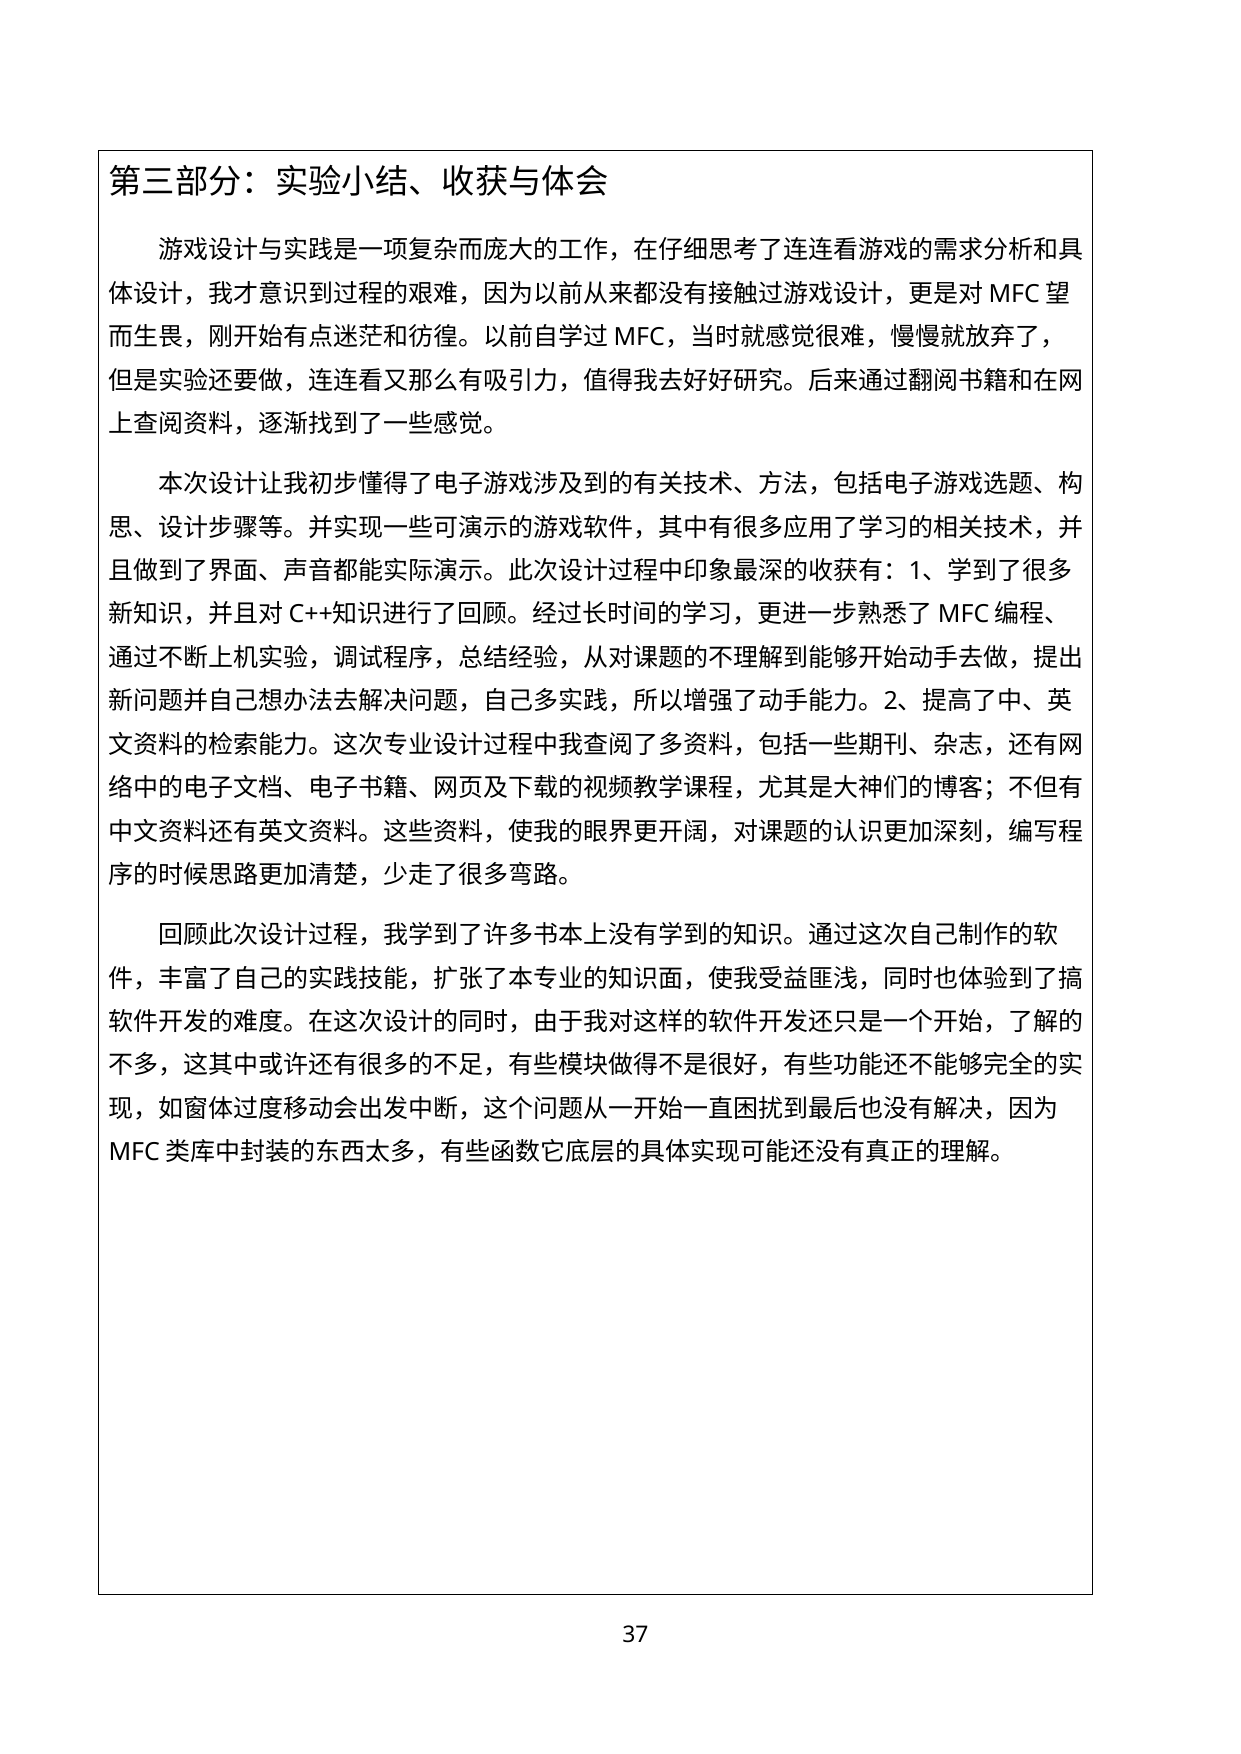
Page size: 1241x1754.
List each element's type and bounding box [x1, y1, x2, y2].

table_cell [99, 151, 1092, 1593]
